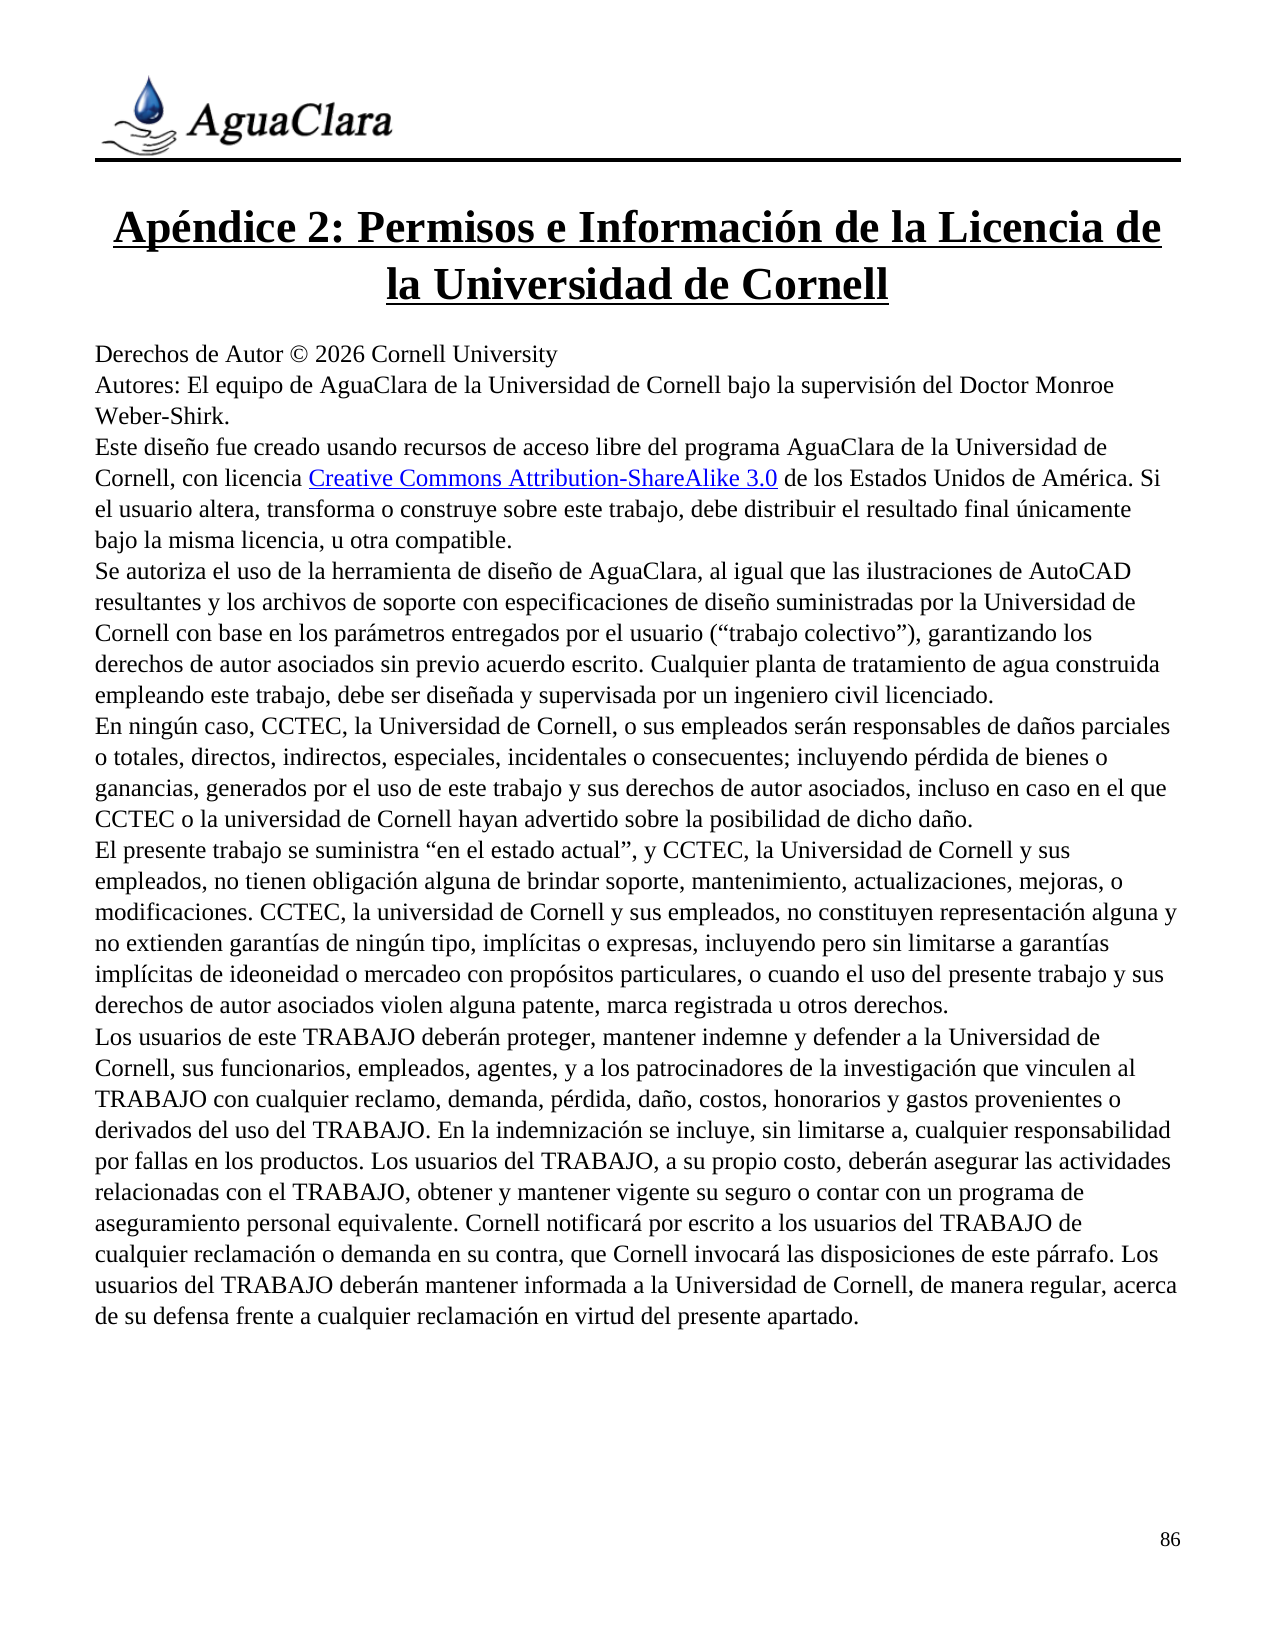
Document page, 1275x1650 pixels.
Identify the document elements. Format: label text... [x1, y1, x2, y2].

text El presente trabajo se suministra “en el estado actual”, y CCTEC, la Universidad de Cornell y sus empleados, no tienen obligación alguna de brindar soporte, mantenimiento, actualizaciones, mejoras, o modificaciones. CCTEC, la universidad de Cornell y sus empleados, no constituyen representación alguna y no extienden garantías de ningún tipo, implícitas o expresas, incluyendo pero sin limitarse a garantías implícitas de ideoneidad o mercadeo con propósitos particulares, o cuando el uso del presente trabajo y sus derechos de autor asociados violen alguna patente, marca registrada u otros derechos. [94, 835, 1181, 1019]
text Este diseño fue creado usando recursos de acceso libre del programa AguaClara de la Universidad de Cornell, con licencia Creative Commons Attribution-ShareAlike 3.0 de los Estados Unidos de América. Si el usuario altera, transforma o construye sobre este trabajo, debe distribuir el resultado final únicamente bajo la misma licencia, u otra compatible. [94, 432, 1181, 554]
text Se autoriza el uso de la herramienta de diseño de AguaClara, al igual que las ilustraciones de AutoCAD resultantes y los archivos de soporte con especificaciones de diseño suministradas por la Universidad de Cornell con base en los parámetros entregados por el usuario (“trabajo colectivo”), garantizando los derechos de autor asociados sin previo acuerdo escrito. Cualquier planta de tratamiento de agua construida empleando este trabajo, debe ser diseñada y supervisada por un ingeniero civil licenciado. [94, 556, 1181, 709]
picture [94, 75, 412, 158]
subtitle Apéndice 2: Permisos e Información de la Licencia de la Universidad de Cornell [94, 200, 1181, 309]
text Derechos de Autor © 2015 Cornell University [94, 339, 1181, 367]
text En ningún caso, CCTEC, la Universidad de Cornell, o sus empleados serán responsables de daños parciales o totales, directos, indirectos, especiales, incidentales o consecuentes; incluyendo pérdida de bienes o ganancias, generados por el uso de este trabajo y sus derechos de autor asociados, incluso en caso en el que CCTEC o la universidad de Cornell hayan advertido sobre la posibilidad de dicho daño. [94, 711, 1181, 833]
text Autores: El equipo de AguaClara de la Universidad de Cornell bajo la supervisión del Doctor Monroe Weber-Shirk. [94, 370, 1181, 429]
text Los usuarios de este TRABAJO deberán proteger, mantener indemne y defender a la Universidad de Cornell, sus funcionarios, empleados, agentes, y a los patrocinadores de la investigación que vinculen al TRABAJO con cualquier reclamo, demanda, pérdida, daño, costos, honorarios y gastos provenientes o derivados del uso del TRABAJO. En la indemnización se incluye, sin limitarse a, cualquier responsabilidad por fallas en los productos. Los usuarios del TRABAJO, a su propio costo, deberán asegurar las actividades relacionadas con el TRABAJO, obtener y mantener vigente su seguro o contar con un programa de aseguramiento personal equivalente. Cornell notificará por escrito a los usuarios del TRABAJO de cualquier reclamación o demanda en su contra, que Cornell invocará las disposiciones de este párrafo. Los usuarios del TRABAJO deberán mantener informada a la Universidad de Cornell, de manera regular, acerca de su defensa frente a cualquier reclamación en virtud del presente apartado. [94, 1022, 1181, 1330]
